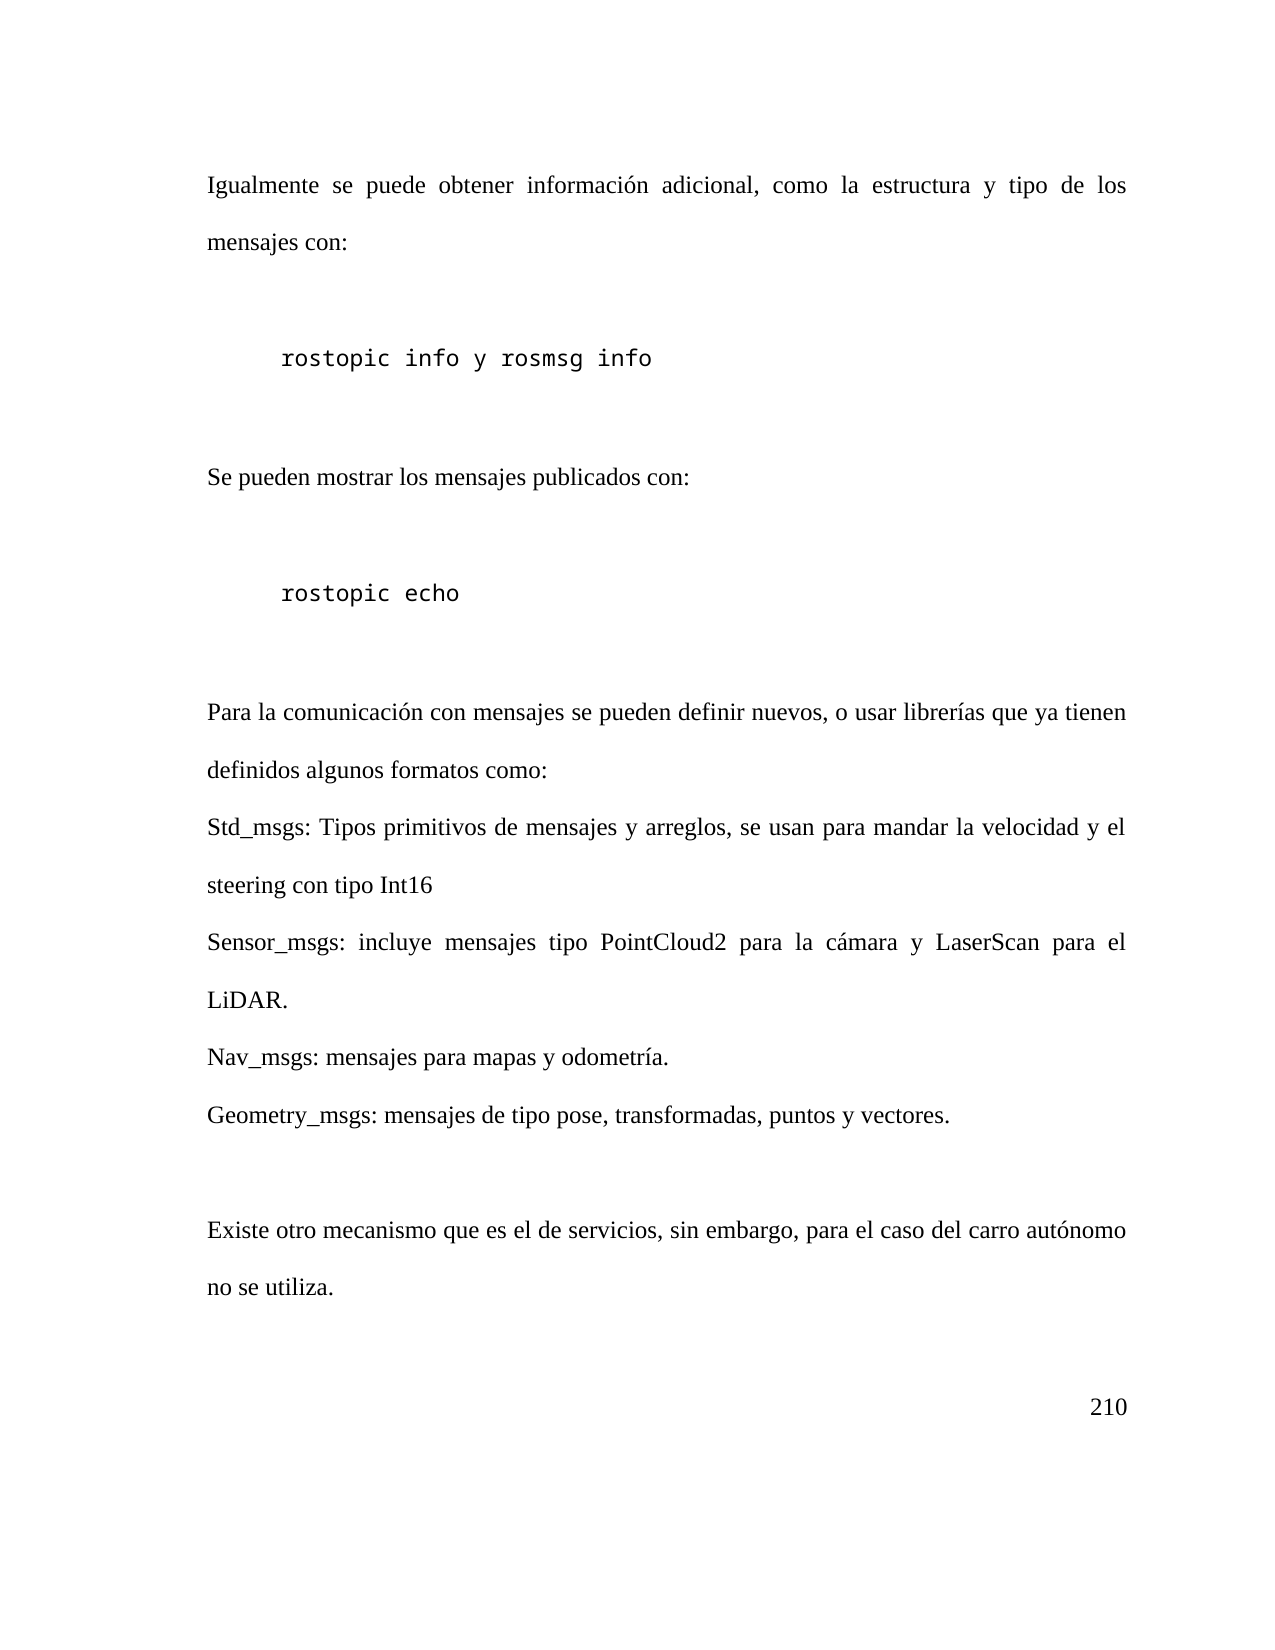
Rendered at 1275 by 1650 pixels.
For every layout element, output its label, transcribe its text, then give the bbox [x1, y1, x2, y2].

text rostopic echo [281, 577, 1127, 609]
text Sensor_msgs: incluye mensajes tipo PointCloud2 para la cámara y LaserScan para el LiDAR. [207, 927, 1127, 1014]
text Geometry_msgs: mensajes de tipo pose, transformadas, puntos y vectores. [207, 1100, 1127, 1129]
text rostopic info y rosmsg info [281, 342, 1127, 374]
text Std_msgs: Tipos primitivos de mensajes y arreglos, se usan para mandar la velocidad y el steering con tipo Int16 [207, 812, 1127, 899]
text Igualmente se puede obtener información adicional, como la estructura y tipo de los mensajes con: [207, 170, 1127, 256]
text Se pueden mostrar los mensajes publicados con: [207, 462, 1127, 491]
text Existe otro mecanismo que es el de servicios, sin embargo, para el caso del carro autónomo no se utiliza. [207, 1215, 1127, 1301]
text Para la comunicación con mensajes se pueden definir nuevos, o usar librerías que ya tienen definidos algunos formatos como: [207, 697, 1127, 784]
text Nav_msgs: mensajes para mapas y odometría. [207, 1042, 1127, 1071]
